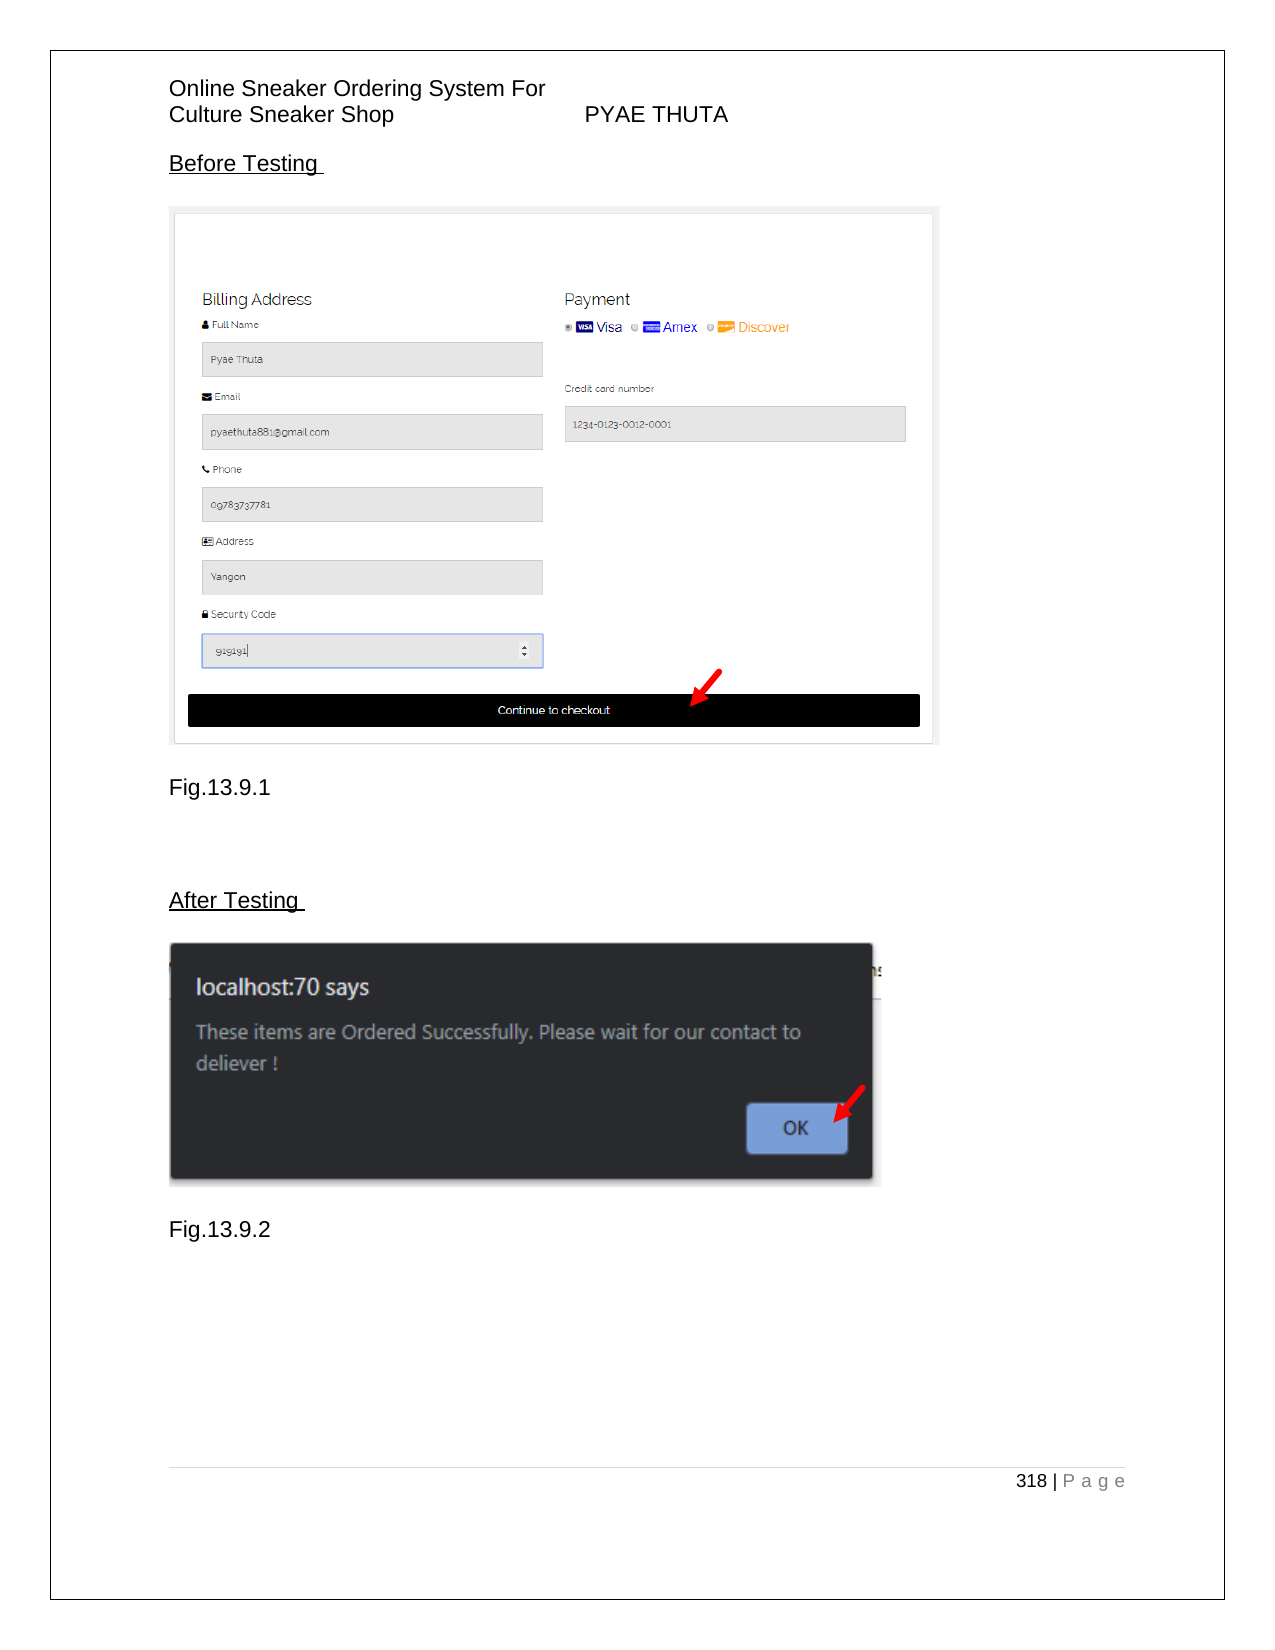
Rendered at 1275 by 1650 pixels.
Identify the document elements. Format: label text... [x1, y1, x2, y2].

text Fig.13.9.2 [169, 1216, 1125, 1243]
text Before Testing [169, 150, 1125, 176]
picture [168, 942, 882, 1187]
picture [168, 206, 940, 745]
text After Testing [169, 887, 1125, 913]
text Fig.13.9.1 [169, 774, 1125, 801]
